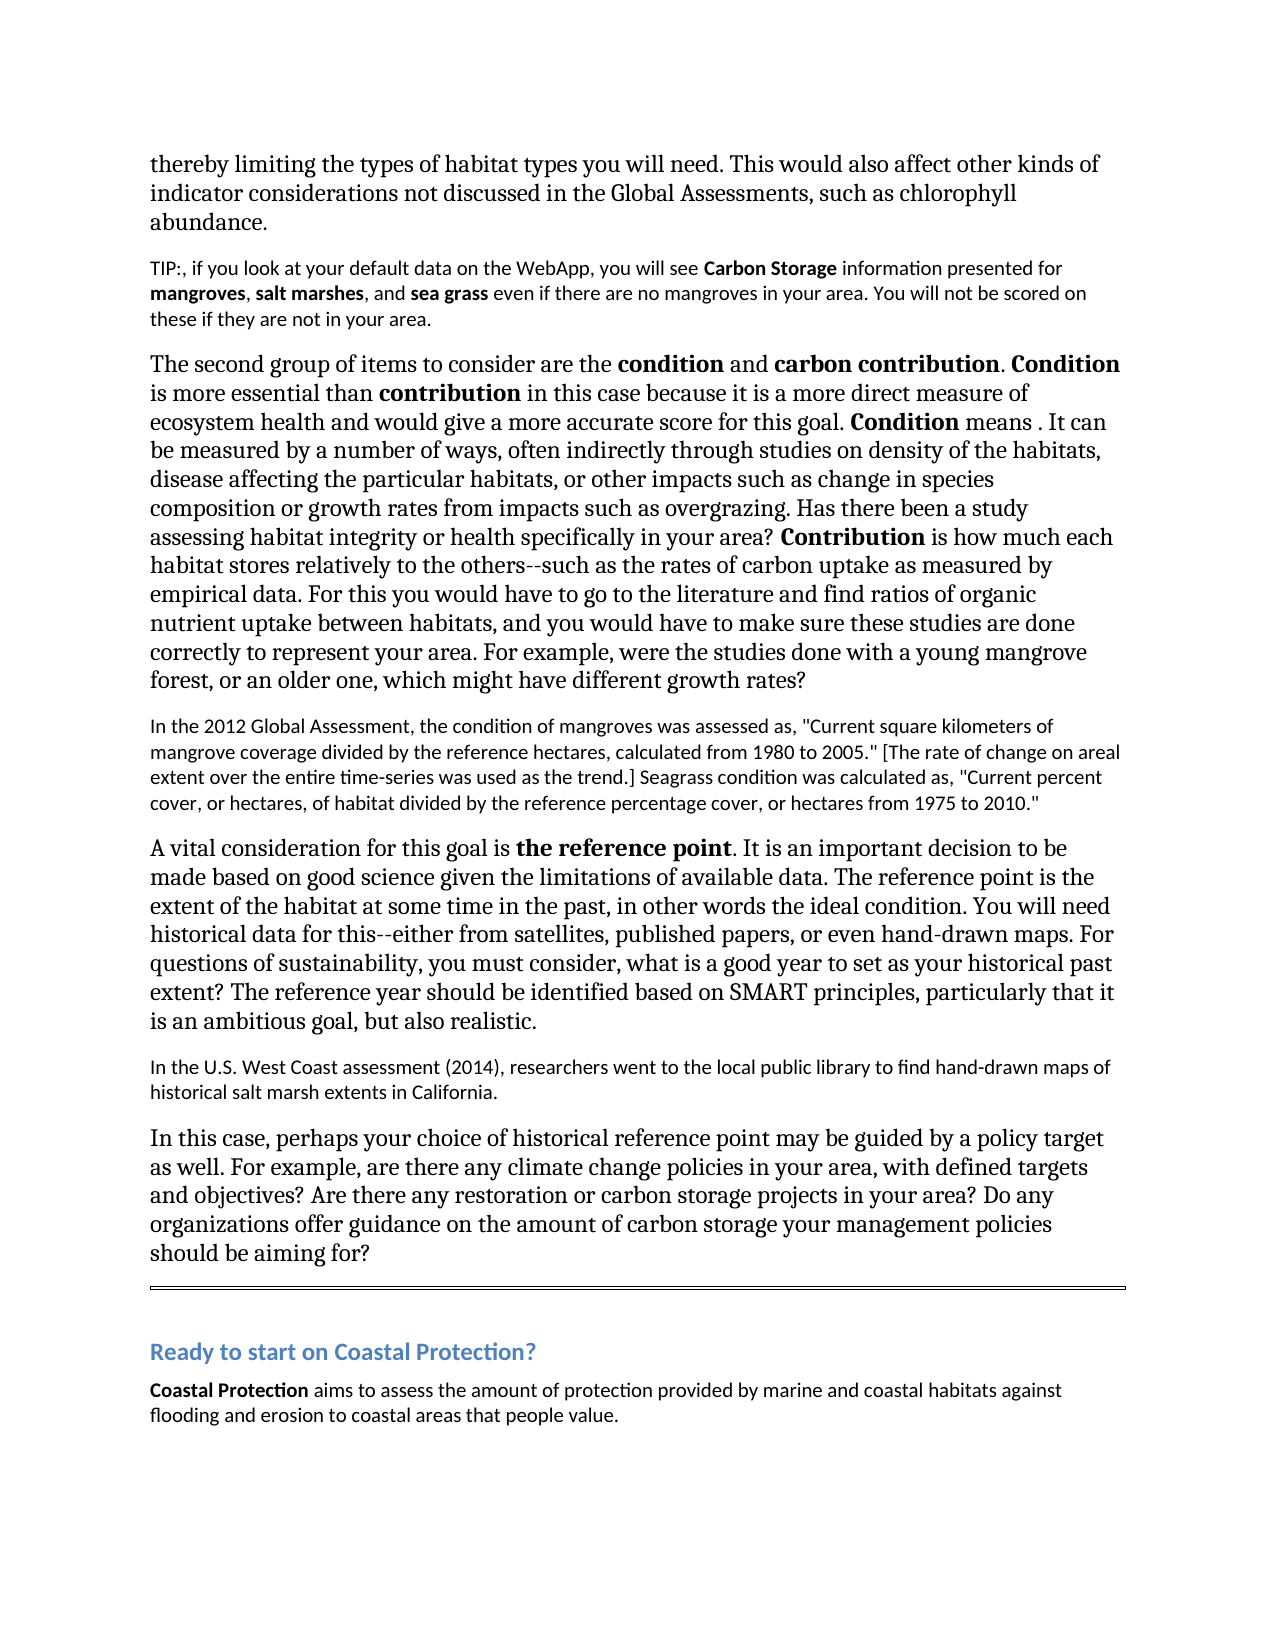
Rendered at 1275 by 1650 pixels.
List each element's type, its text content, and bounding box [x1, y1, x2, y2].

text In this case, perhaps your choice of historical reference point may be guided by a policy target as well. For example, are there any climate change policies in your area, with defined targets and objectives? Are there any restoration or carbon storage projects in your area? Do any organizations offer guidance on the amount of carbon storage your management policies should be aiming for? [150, 1124, 1125, 1267]
text The second group of items to consider are the condition and carbon contribution. Condition is more essential than contribution in this case because it is a more direct measure of ecosystem health and would give a more accurate score for this goal. Condition means . It can be measured by a number of ways, often indirectly through studies on density of the habitats, disease affecting the particular habitats, or other impacts such as change in species composition or growth rates from impacts such as overgrazing. Has there been a study assessing habitat integrity or health specifically in your area? Contribution is how much each habitat stores relatively to the others--such as the rates of carbon uptake as measured by empirical data. For this you would have to go to the literature and find ratios of organic nutrient uptake between habitats, and you would have to make sure these studies are done correctly to represent your area. For example, were the studies done with a young mangrove forest, or an older one, which might have different growth rates? [150, 350, 1125, 695]
text A vital consideration for this goal is the reference point. It is an important decision to be made based on good science given the limitations of available data. The reference point is the extent of the habitat at some time in the past, in other words the ideal condition. You will need historical data for this--either from satellites, published papers, or even hand-drawn maps. For questions of sustainability, you must consider, what is a good year to set as your historical past extent? The reference year should be identified based on SMART principles, particularly that it is an ambitious goal, but also realistic. [150, 834, 1125, 1035]
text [150, 150, 1125, 236]
text In the 2012 Global Assessment, the condition of mangroves was assessed as, "Current square kilometers of mangrove coverage divided by the reference hectares, calculated from 1980 to 2005." [The rate of change on areal extent over the entire time-series was used as the trend.] Seagrass condition was calculated as, "Current percent cover, or hectares, of habitat divided by the reference percentage cover, or hectares from 1975 to 2010." [150, 714, 1125, 815]
subtitle Ready to start on Coastal Protection? [150, 1336, 1125, 1366]
text TIP:, if you look at your default data on the WebApp, you will see Carbon Storage information presented for mangroves, salt marshes, and sea grass even if there are no mangroves in your area. You will not be scored on these if they are not in your area. [150, 255, 1125, 331]
text Coastal Protection aims to assess the amount of protection provided by marine and coastal habitats against flooding and erosion to coastal areas that people value. [150, 1377, 1125, 1428]
text In the U.S. West Coast assessment (2014), researchers went to the local public library to find hand-drawn maps of historical salt marsh extents in California. [150, 1054, 1125, 1105]
